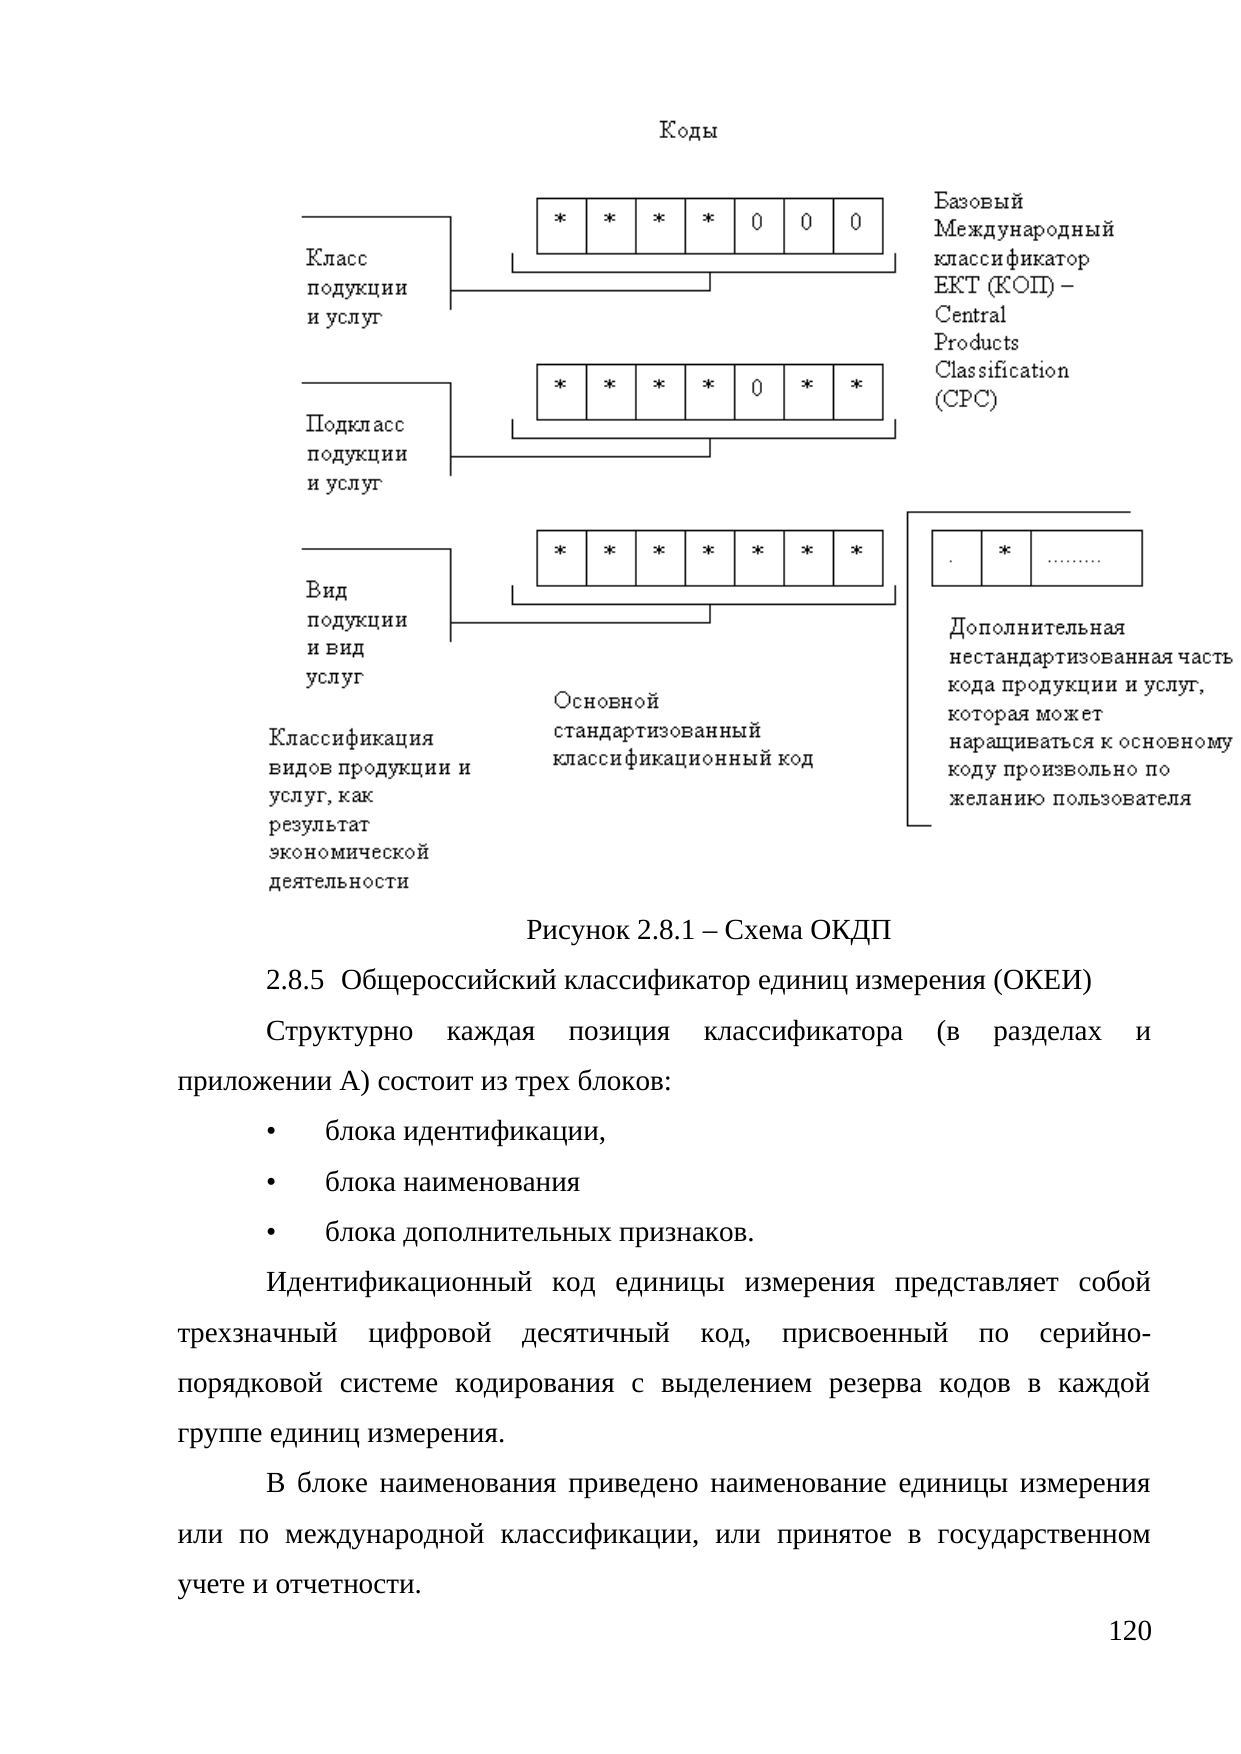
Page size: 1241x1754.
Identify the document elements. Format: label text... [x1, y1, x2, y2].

text • блока дополнительных признаков. [177, 1214, 1152, 1248]
text Рисунок 2.8.1 – Схема ОКДП [177, 912, 1152, 946]
text Идентификационный код единицы измерения представляет собой трехзначный цифровой десятичный код, присвоенный по серийно-порядковой системе кодирования с выделением резерва кодов в каждой группе единиц измерения. [177, 1264, 1152, 1449]
picture [265, 118, 1241, 896]
text • блока наименования [177, 1164, 1152, 1197]
text В блоке наименования приведено наименование единицы измерения или по международной классификации, или принятое в государственном учете и отчетности. [177, 1466, 1152, 1600]
text Структурно каждая позиция классификатора (в разделах и приложении А) состоит из трех блоков: [177, 1013, 1152, 1097]
list Общероссийский классификатор единиц измерения (ОКЕИ) [266, 962, 1152, 996]
text • блока идентификации, [177, 1113, 1152, 1147]
